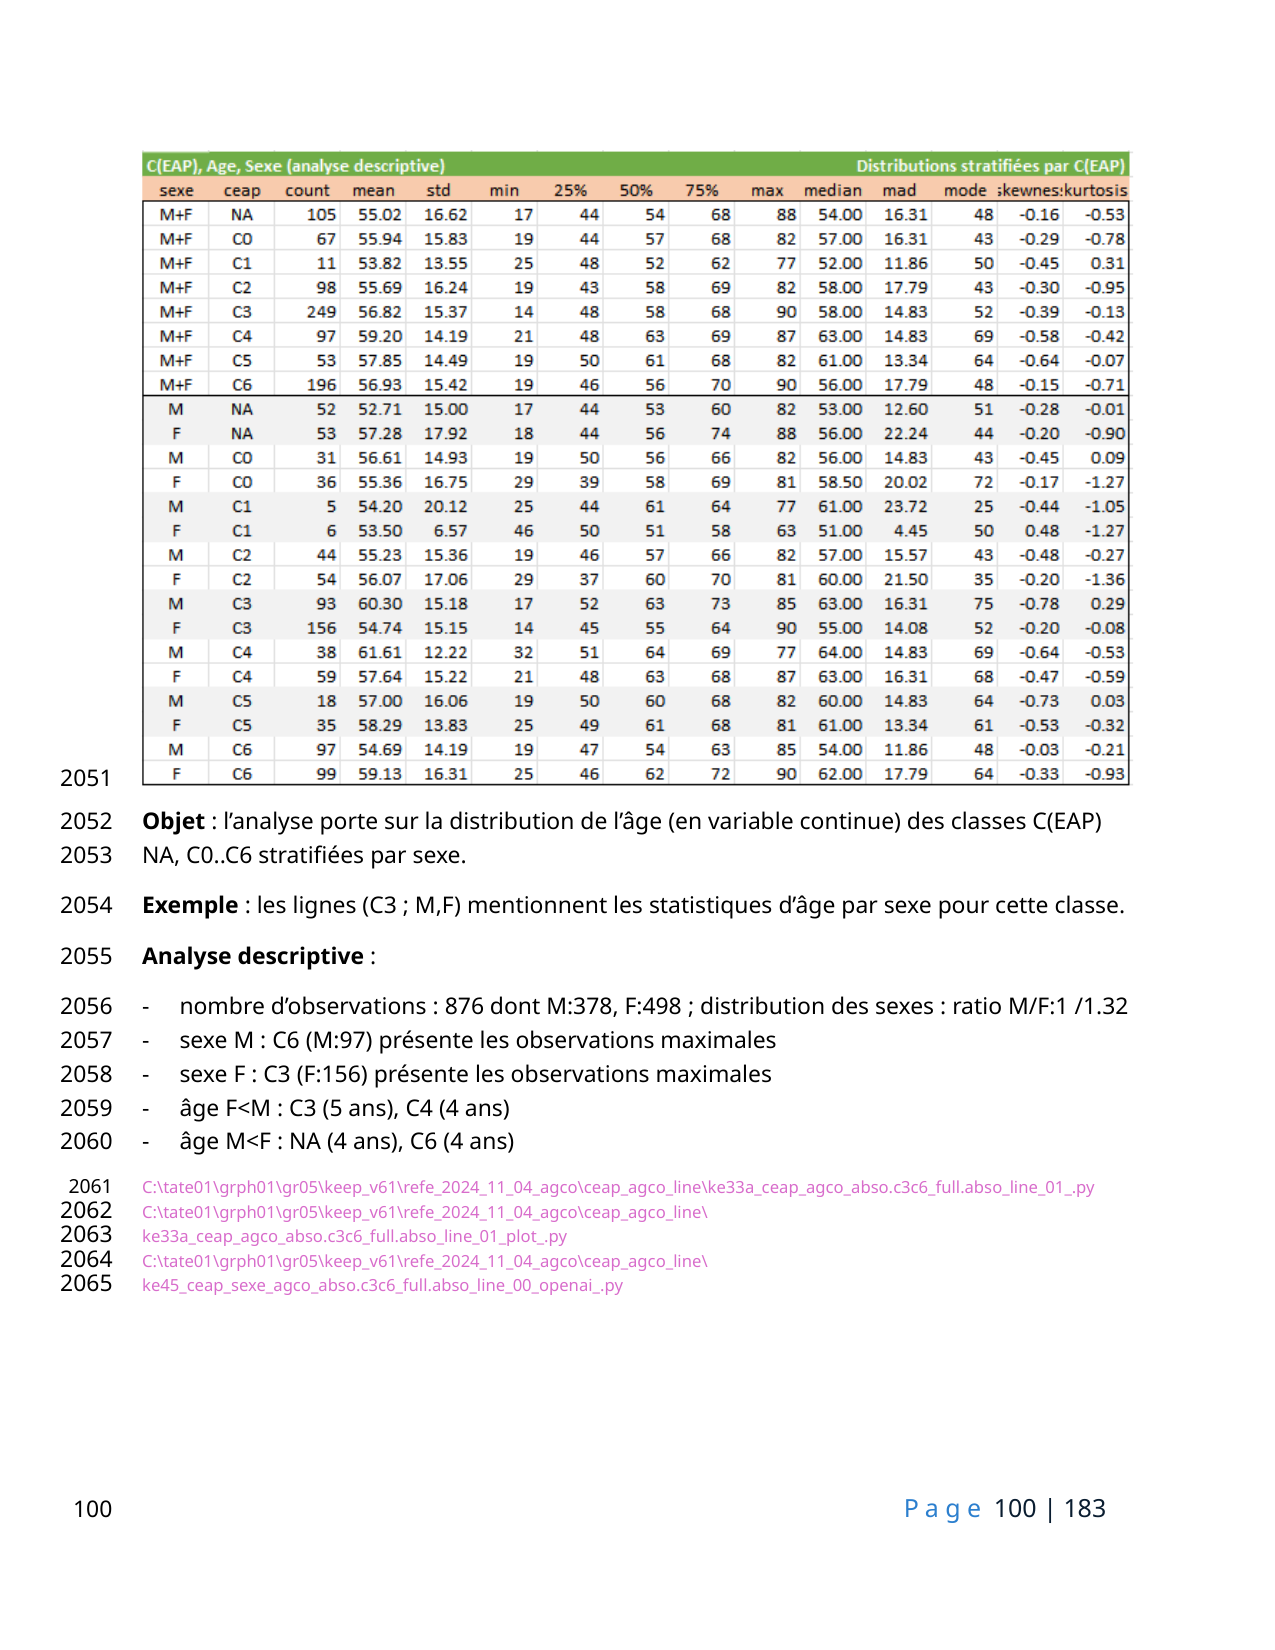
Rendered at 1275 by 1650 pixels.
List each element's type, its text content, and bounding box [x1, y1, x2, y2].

text Analyse descriptive : [142, 940, 1133, 971]
picture [141, 150, 1134, 787]
text Objet : l’analyse porte sur la distribution de l’âge (en variable continue) des classes C(EAP) NA, C0..C6 stratifiées par sexe. [142, 805, 1133, 870]
list sexe F : C3 (F:156) présente les observations maximales [142, 1058, 1133, 1089]
list sexe M : C6 (M:97) présente les observations maximales [142, 1024, 1133, 1055]
list nombre d’observations : 876 dont M:378, F:498 ; distribution des sexes : ratio M/F:1 /1.32 [142, 990, 1133, 1022]
text Exemple : les lignes (C3 ; M,F) mentionnent les statistiques d’âge par sexe pour cette classe. [142, 889, 1133, 921]
list âge M<F : NA (4 ans), C6 (4 ans) [142, 1125, 1133, 1157]
list âge F<M : C3 (5 ans), C4 (4 ans) [142, 1092, 1133, 1123]
text C:\tate01\grph01\gr05\keep_v61\refe_2024_11_04_agco\ceap_agco_line\ke33a_ceap_agco_abso.c3c6_full.abso_line_01_.py C:\tate01\grph01\gr05\keep_v61\refe_2024_11_04_agco\ceap_agco_line\ke33a_ceap_agco_abso.c3c6_full.abso_line_01_plot_.py C:\tate01\grph01\gr05\keep_v61\refe_2024_11_04_agco\ceap_agco_line\ke45_ceap_sexe_agco_abso.c3c6_full.abso_line_00_openai_.py [142, 1176, 1133, 1296]
